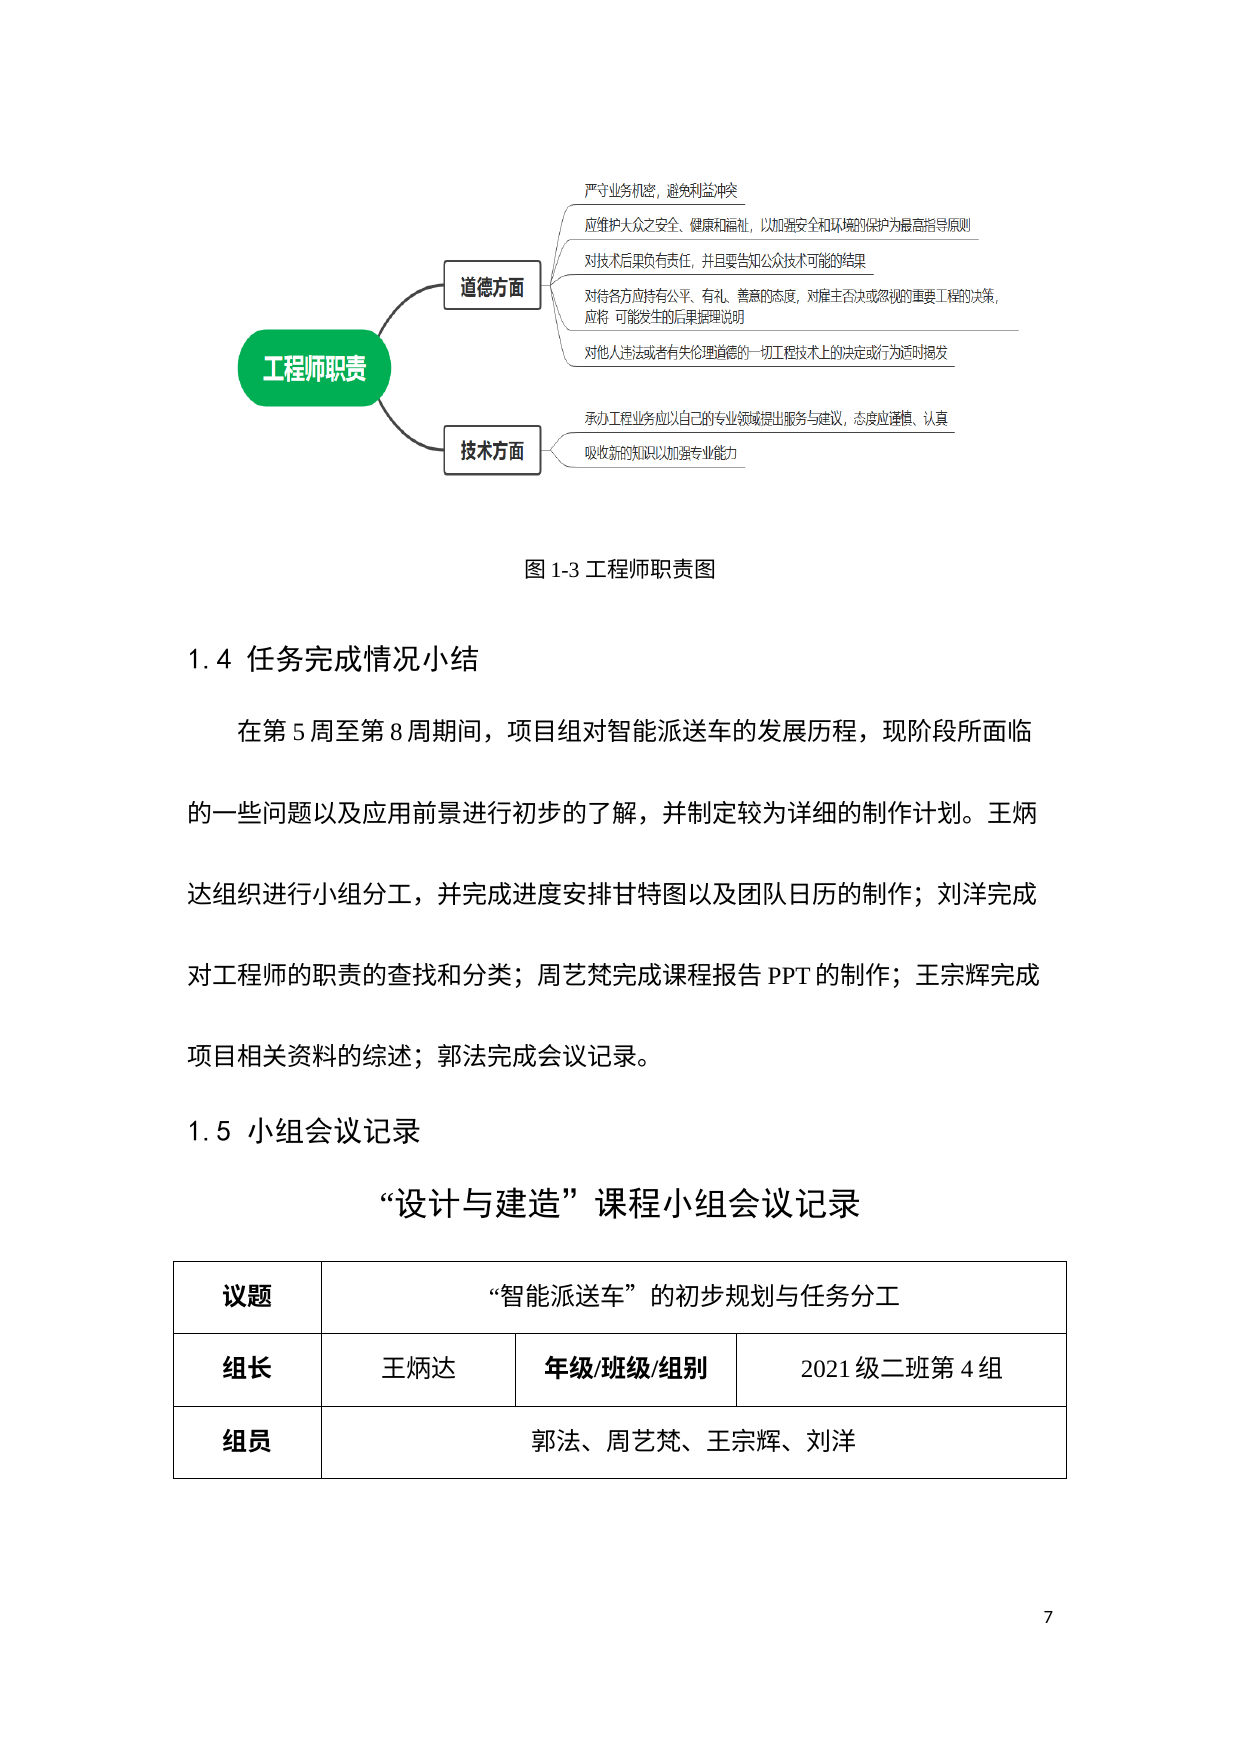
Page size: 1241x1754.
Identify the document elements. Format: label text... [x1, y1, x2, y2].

table_cell 2021级二班第4组 [737, 1334, 1066, 1406]
table_header 议题 [174, 1262, 321, 1333]
table_cell 郭法、周艺梵、王宗辉、刘洋 [322, 1407, 1066, 1478]
subtitle 1.4 任务完成情况小结 [187, 624, 1053, 689]
table_cell 年级/班级/组别 [516, 1334, 736, 1406]
table_cell 组长 [174, 1334, 321, 1406]
table_cell 王炳达 [322, 1334, 515, 1406]
text 图1-3 工程师职责图 [187, 552, 1053, 584]
table_cell 组员 [174, 1407, 321, 1478]
picture [206, 162, 1035, 521]
text 在第5周至第8周期间，项目组对智能派送车的发展历程，现阶段所面临的一些问题以及应用前景进行初步的了解，并制定较为详细的制作计划。王炳达组织进行小组分工，并完成进度安排甘特图以及团队日历的制作；刘洋完成对工程师的职责的查找和分类；周艺梵完成课程报告PPT的制作；王宗辉完成项目相关资料的综述；郭法完成会议记录。 [187, 697, 1053, 1087]
subtitle 1.5 小组会议记录 [187, 1096, 1053, 1161]
table_header “智能派送车”的初步规划与任务分工 [322, 1262, 1066, 1333]
text “设计与建造”课程小组会议记录 [187, 1170, 1053, 1235]
